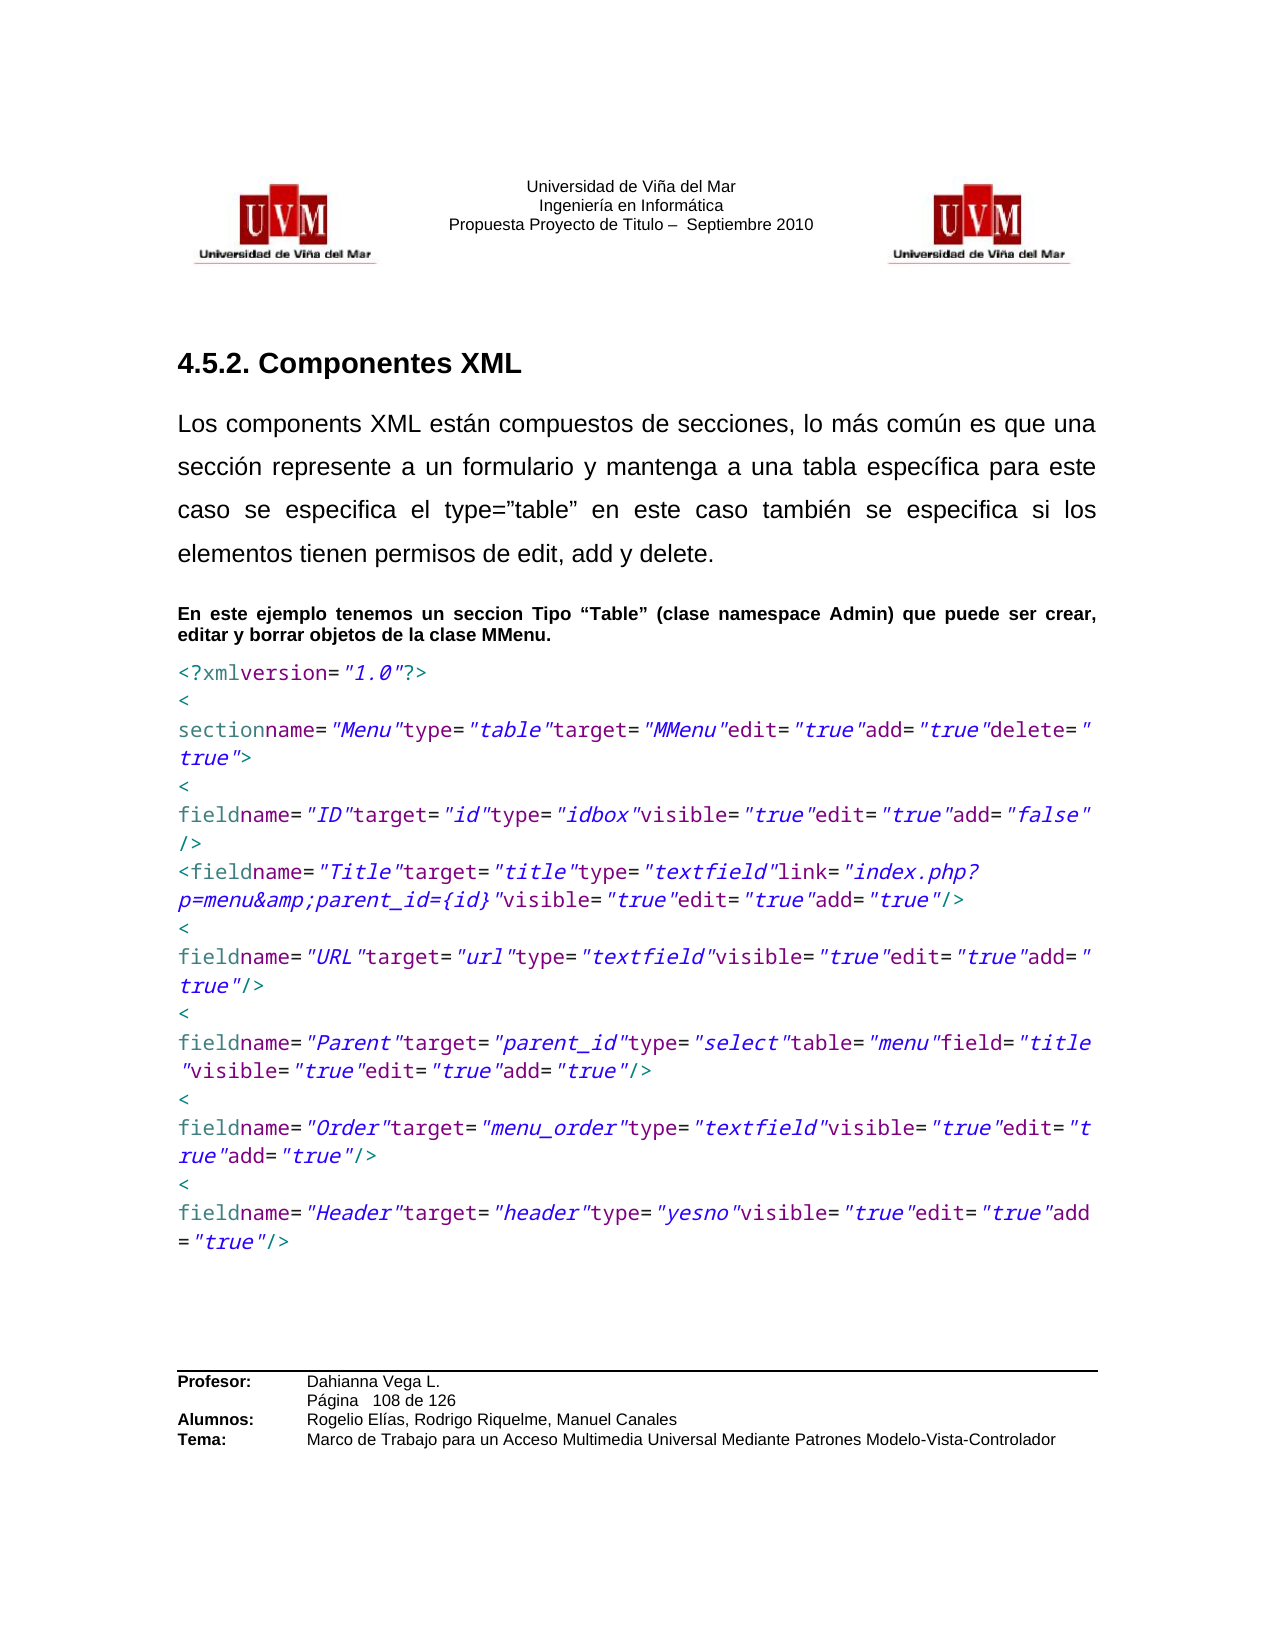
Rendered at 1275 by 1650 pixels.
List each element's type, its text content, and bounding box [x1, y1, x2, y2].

text <fieldname="Title"target="title"type="textfield"link="index.php?p=menu&amp;parent_id={id}"visible="true"edit="true"add="true"/> [177, 857, 1098, 914]
text <?xmlversion="1.0"?> [177, 658, 1098, 687]
text <fieldname="URL"target="url"type="textfield"visible="true"edit="true"add="true"/> [177, 914, 1098, 999]
text <fieldname="Parent"target="parent_id"type="select"table="menu"field="title"visible="true"edit="true"add="true"/> [177, 999, 1098, 1085]
text <fieldname="Header"target="header"type="yesno"visible="true"edit="true"add="true"/> [177, 1170, 1098, 1255]
text <fieldname="Order"target="menu_order"type="textfield"visible="true"edit="true"add="true"/> [177, 1085, 1098, 1170]
picture [871, 176, 1084, 267]
text Los components XML están compuestos de secciones, lo más común es que una sección represente a un formulario y mantenga a una tabla específica para este caso se especifica el type=”table” en este caso también se especifica si los elementos tienen permisos de edit, add y delete. [177, 409, 1098, 567]
picture [177, 176, 390, 267]
text En este ejemplo tenemos un seccion Tipo “Table” (clase namespace Admin) que puede ser crear, editar y borrar objetos de la clase MMenu. [177, 602, 1098, 646]
text <fieldname="ID"target="id"type="idbox"visible="true"edit="true"add="false"/> [177, 772, 1098, 857]
subtitle 4.5.2. Componentes XML [177, 346, 1098, 380]
text <sectionname="Menu"type="table"target="MMenu"edit="true"add="true"delete="true"> [177, 687, 1098, 772]
